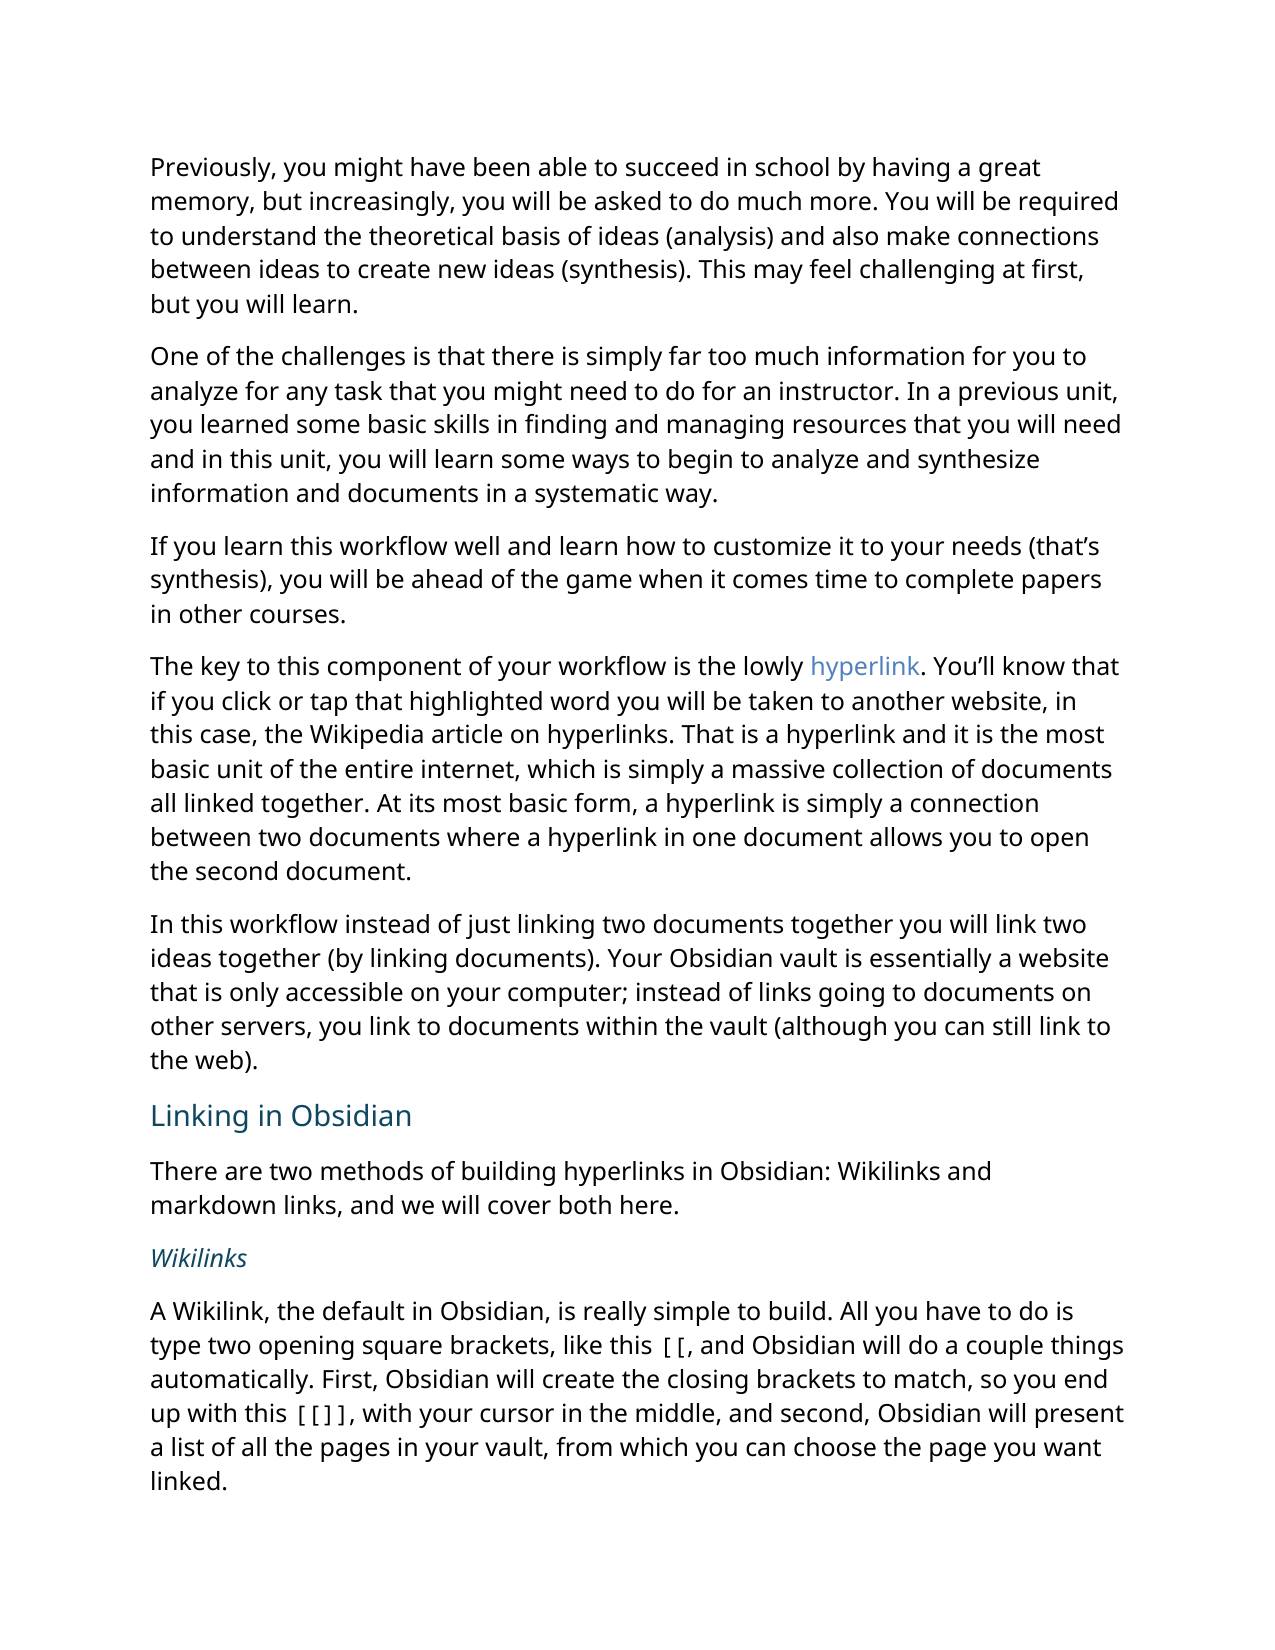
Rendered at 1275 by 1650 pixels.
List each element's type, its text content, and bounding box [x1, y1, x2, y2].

text If you learn this workflow well and learn how to customize it to your needs (that’s synthesis), you will be ahead of the game when it comes time to complete papers in other courses. [150, 528, 1125, 630]
text A Wikilink, the default in Obsidian, is really simple to build. All you have to do is type two opening square brackets, like this [[, and Obsidian will do a couple things automatically. First, Obsidian will create the closing brackets to match, so you end up with this [[]], with your cursor in the middle, and second, Obsidian will present a list of all the pages in your vault, from which you can choose the page you want linked. [150, 1293, 1125, 1498]
text The key to this component of your workflow is the lowly hyperlink. You’ll know that if you click or tap that highlighted word you will be taken to another website, in this case, the Wikipedia article on hyperlinks. That is a hyperlink and it is the most basic unit of the entire internet, which is simply a massive collection of documents all linked together. At its most basic form, a hyperlink is simply a connection between two documents where a hyperlink in one document allows you to open the second document. [150, 649, 1125, 887]
text One of the challenges is that there is simply far too much information for you to analyze for any task that you might need to do for an instructor. In a previous unit, you learned some basic skills in finding and managing resources that you will need and in this unit, you will learn some ways to begin to analyze and synthesize information and documents in a systematic way. [150, 339, 1125, 509]
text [150, 150, 1125, 320]
subtitle Wikilinks [150, 1241, 1125, 1275]
subtitle Linking in Obsidian [150, 1095, 1125, 1135]
text In this workflow instead of just linking two documents together you will link two ideas together (by linking documents). Your Obsidian vault is essentially a website that is only accessible on your computer; instead of links going to documents on other servers, you link to documents within the vault (although you can still link to the web). [150, 906, 1125, 1077]
text There are two methods of building hyperlinks in Obsidian: Wikilinks and markdown links, and we will cover both here. [150, 1154, 1125, 1222]
